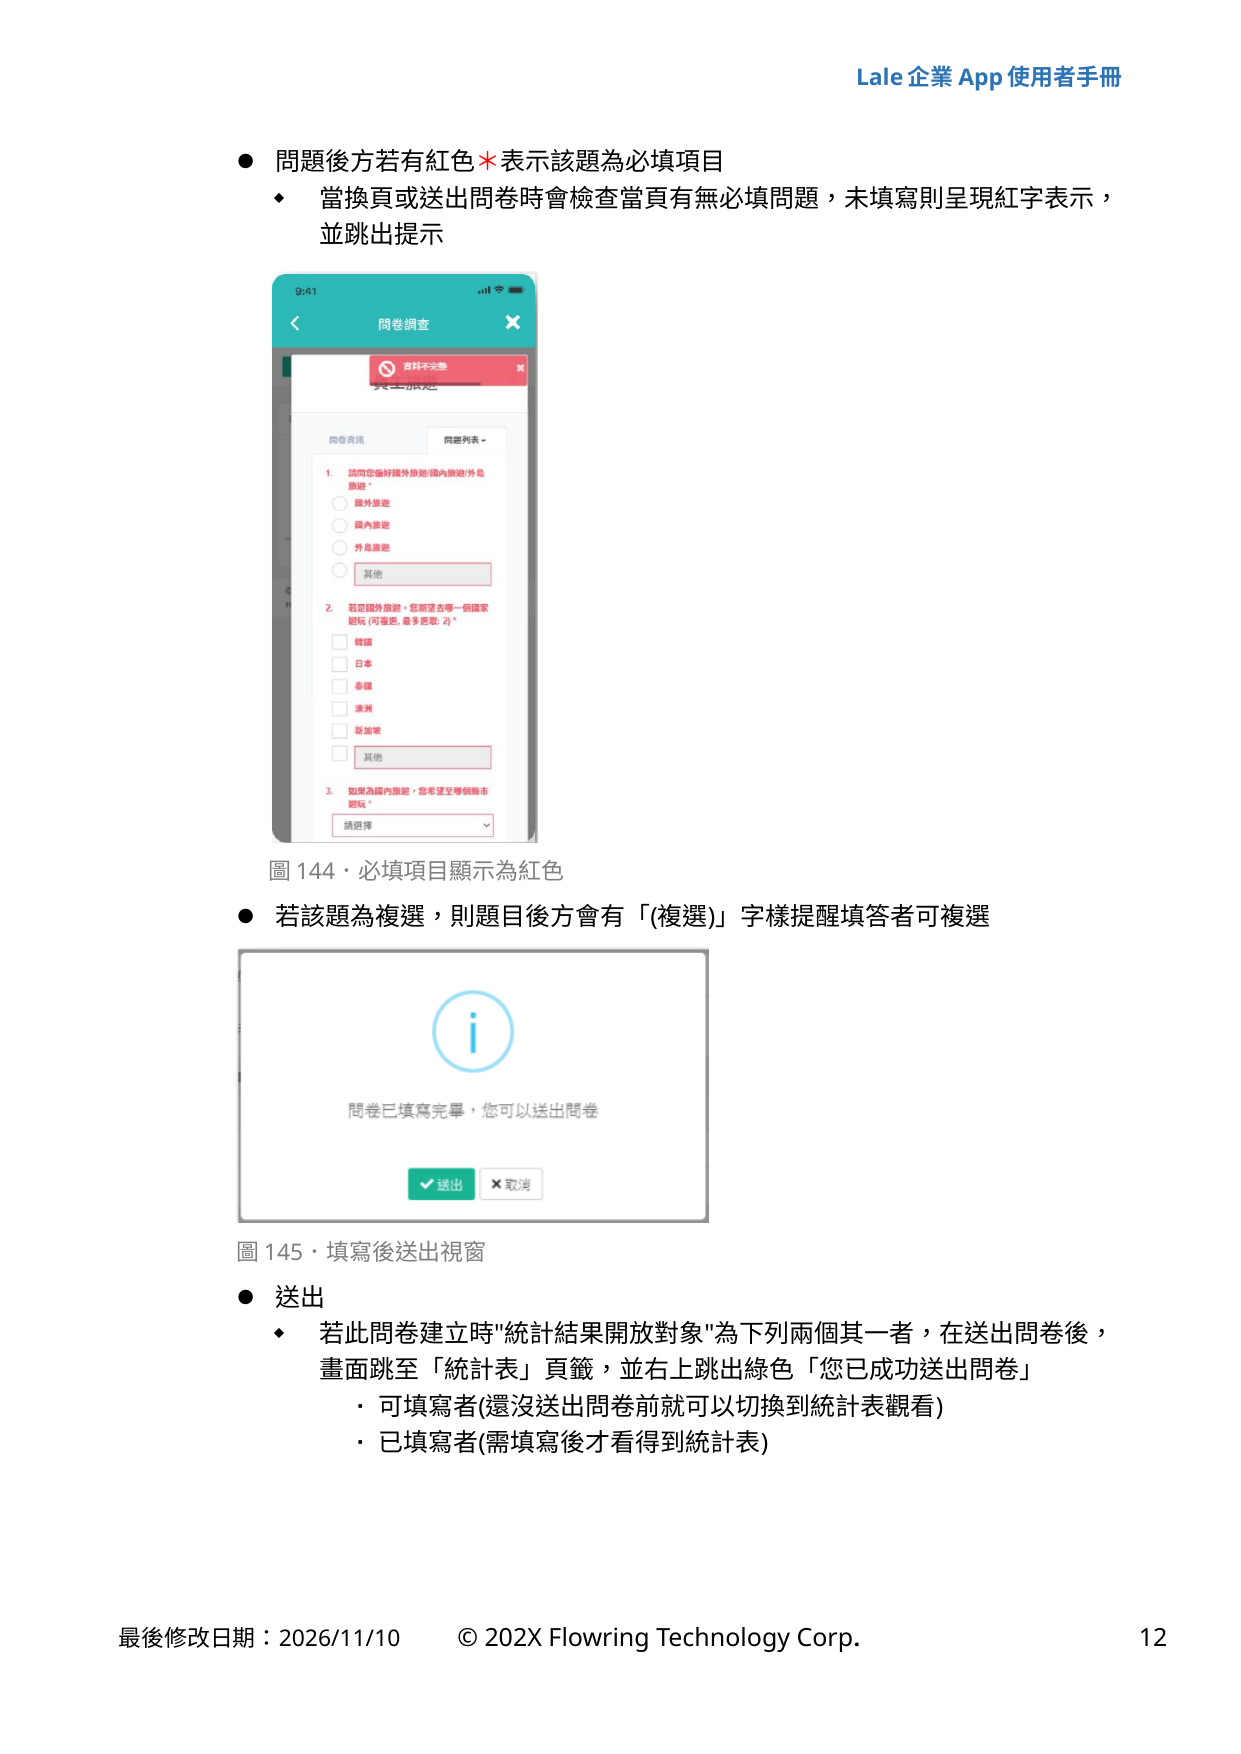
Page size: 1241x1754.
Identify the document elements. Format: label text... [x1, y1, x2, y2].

list 問題後方若有紅色＊表示該題為必填項目 [236, 142, 1122, 178]
picture [271, 271, 538, 843]
list 已填寫者(需填寫後才看得到統計表) [354, 1422, 1122, 1458]
list 送出 [236, 1277, 1122, 1313]
list 若此問卷建立時"統計結果開放對象"為下列兩個其一者，在送出問卷後，畫面跳至「統計表」頁籤，並右上跳出綠色「您已成功送出問卷」 [272, 1313, 1122, 1386]
list 可填寫者(還沒送出問卷前就可以切換到統計表觀看) [354, 1386, 1122, 1422]
picture [236, 947, 709, 1223]
list 當換頁或送出問卷時會檢查當頁有無必填問題，未填寫則呈現紅字表示，並跳出提示 [272, 178, 1122, 251]
list 若該題為複選，則題目後方會有「(複選)」字樣提醒填答者可複選 [236, 896, 1122, 933]
